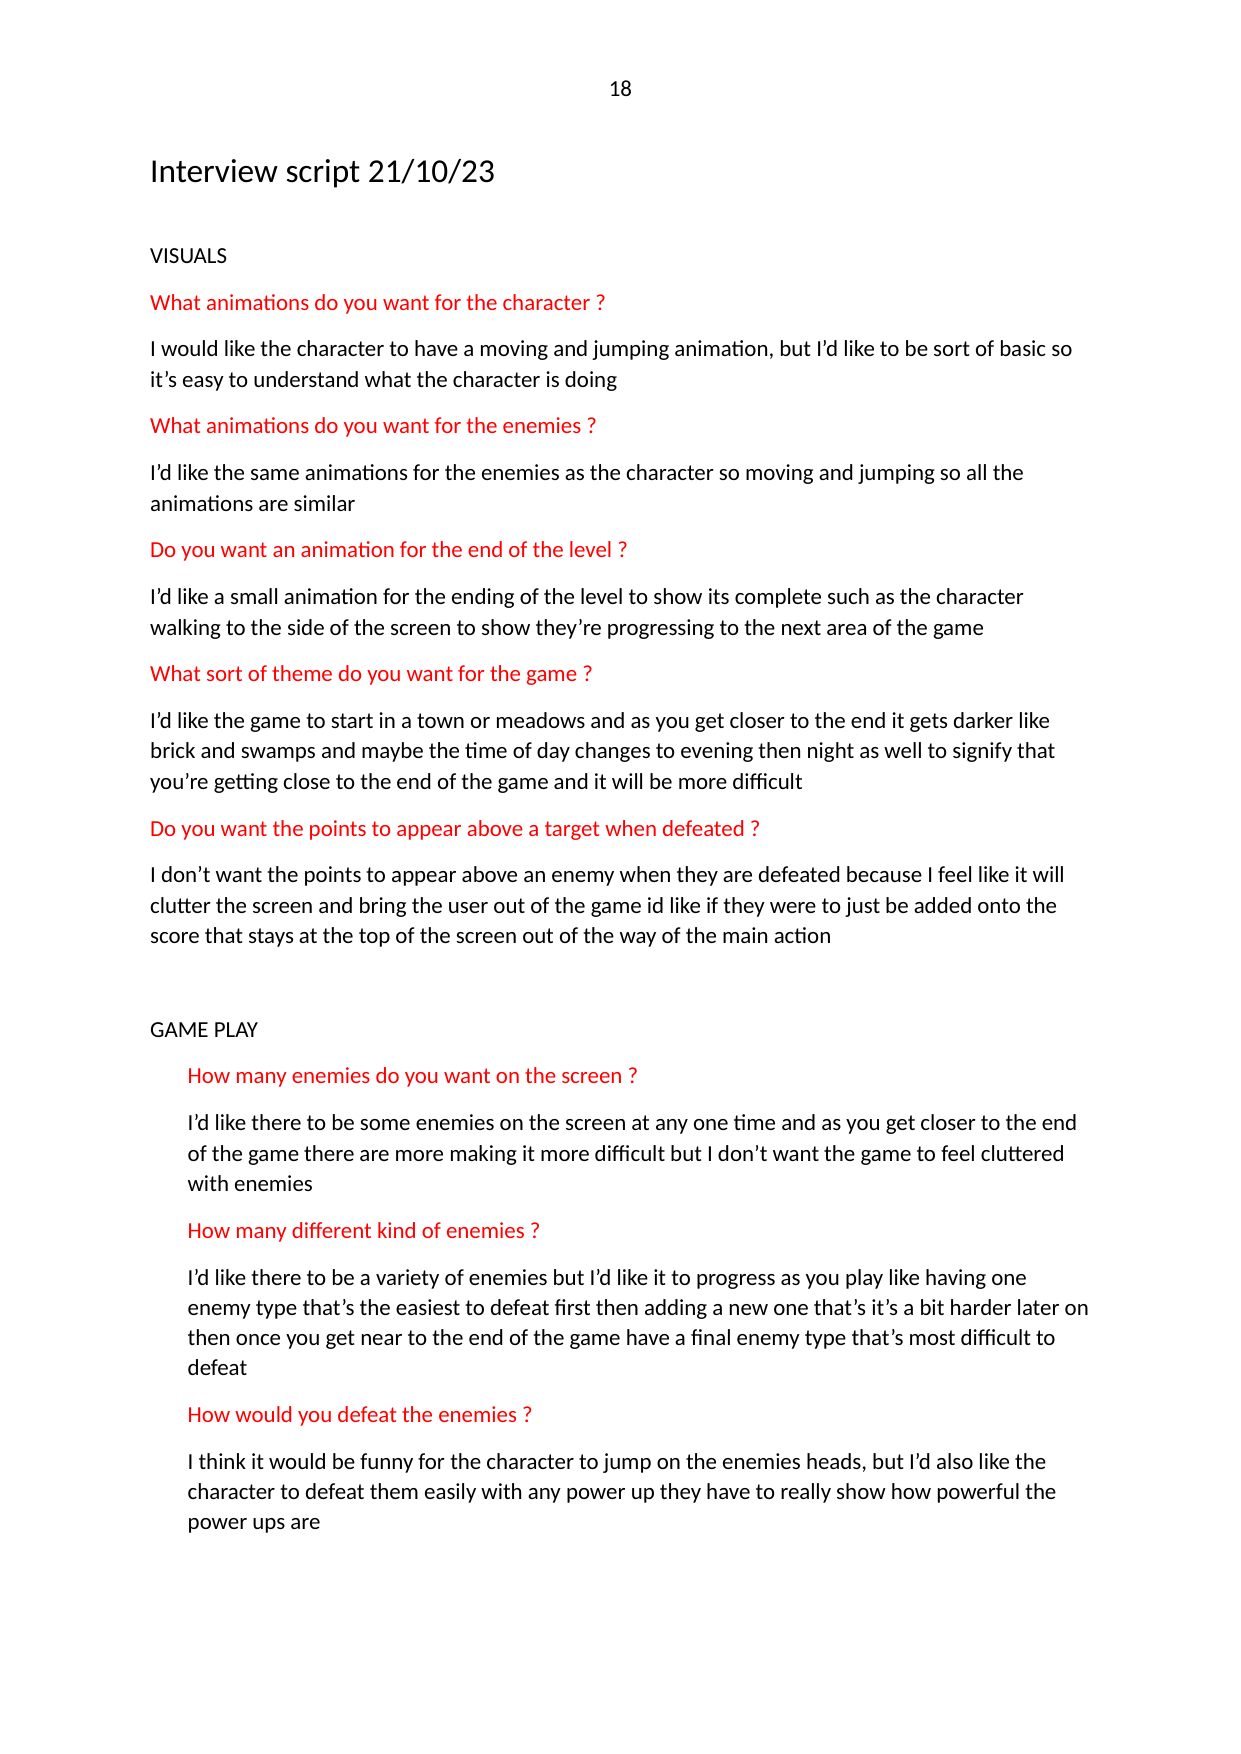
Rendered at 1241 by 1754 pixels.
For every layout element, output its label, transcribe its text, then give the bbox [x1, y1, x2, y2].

text Do you want the points to appear above a target when defeated ? [150, 814, 1090, 842]
text I would like the character to have a moving and jumping animation, but I’d like to be sort of basic so it’s easy to understand what the character is doing [150, 334, 1090, 393]
text How many different kind of enemies ? [187, 1216, 1090, 1244]
text I don’t want the points to appear above an enemy when they are defeated because I feel like it will clutter the screen and bring the user out of the game id like if they were to just be added onto the score that stays at the top of the screen out of the way of the main action [150, 861, 1090, 949]
text What animations do you want for the enemies ? [150, 412, 1090, 440]
subtitle Interview script 21/10/23 [150, 150, 1090, 191]
text How would you defeat the enemies ? [187, 1400, 1090, 1428]
text Do you want an animation for the end of the level ? [150, 536, 1090, 564]
text I’d like there to be a variety of enemies but I’d like it to progress as you play like having one enemy type that’s the easiest to defeat first then adding a new one that’s it’s a bit harder later on then once you get near to the end of the game have a final enemy type that’s most difficult to defeat [187, 1263, 1090, 1381]
text I’d like there to be some enemies on the screen at any one time and as you get closer to the end of the game there are more making it more difficult but I don’t want the game to feel cluttered with enemies [187, 1108, 1090, 1197]
text I’d like a small animation for the ending of the level to show its complete such as the character walking to the side of the screen to show they’re progressing to the next area of the game [150, 582, 1090, 641]
text I’d like the game to start in a town or meadows and as you get closer to the end it gets darker like brick and swamps and maybe the time of day changes to evening then night as well to signify that you’re getting close to the end of the game and it will be more difficult [150, 706, 1090, 795]
text VISUALS [150, 241, 1090, 269]
text I think it would be funny for the character to jump on the enemies heads, but I’d also like the character to defeat them easily with any power up they have to really show how powerful the power ups are [187, 1447, 1090, 1536]
text What animations do you want for the character ? [150, 288, 1090, 316]
text What sort of theme do you want for the game ? [150, 659, 1090, 688]
text GAME PLAY [150, 1015, 1090, 1043]
text How many enemies do you want on the screen ? [187, 1062, 1090, 1090]
text I’d like the same animations for the enemies as the character so moving and jumping so all the animations are similar [150, 458, 1090, 517]
